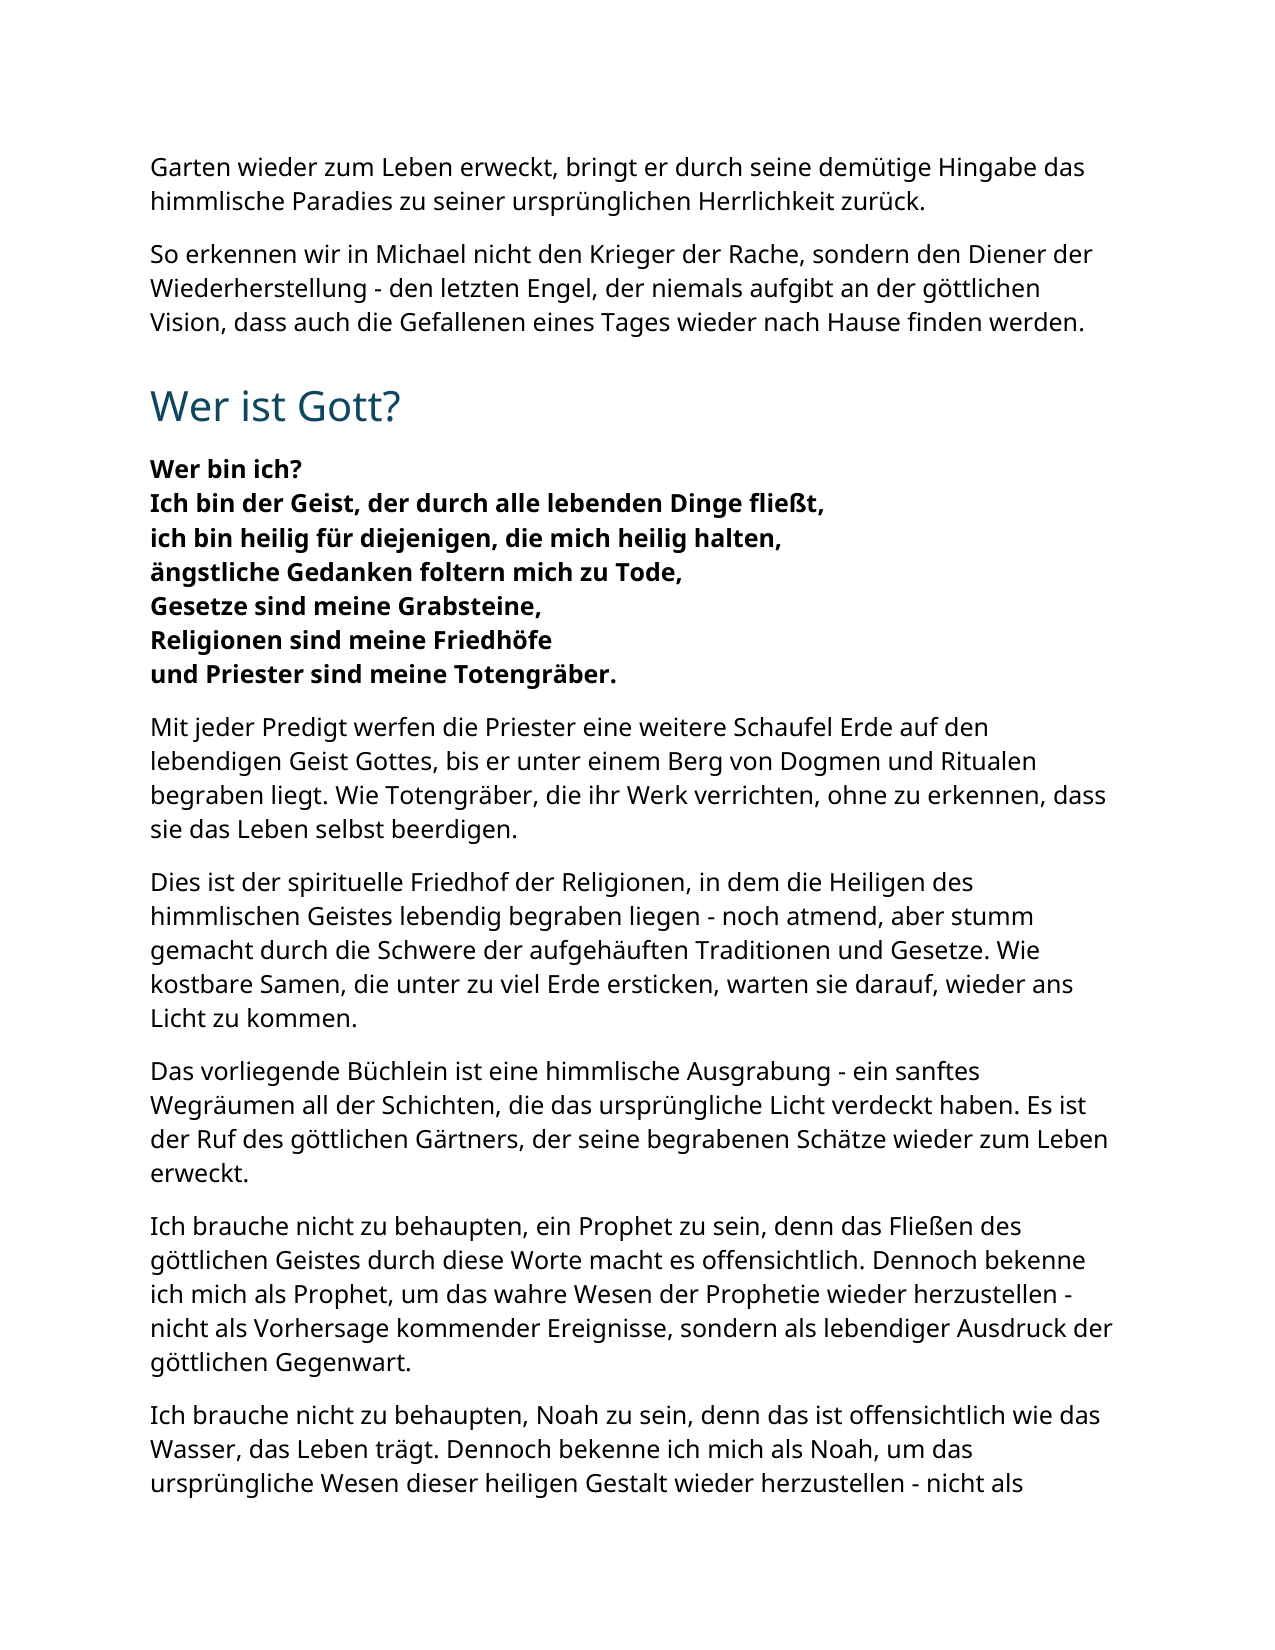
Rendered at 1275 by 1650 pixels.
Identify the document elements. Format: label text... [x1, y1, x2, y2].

text Dies ist der spirituelle Friedhof der Religionen, in dem die Heiligen des himmlischen Geistes lebendig begraben liegen - noch atmend, aber stumm gemacht durch die Schwere der aufgehäuften Traditionen und Gesetze. Wie kostbare Samen, die unter zu viel Erde ersticken, warten sie darauf, wieder ans Licht zu kommen. [150, 864, 1125, 1034]
text Mit jeder Predigt werfen die Priester eine weitere Schaufel Erde auf den lebendigen Geist Gottes, bis er unter einem Berg von Dogmen und Ritualen begraben liegt. Wie Totengräber, die ihr Werk verrichten, ohne zu erkennen, dass sie das Leben selbst beerdigen. [150, 709, 1125, 846]
subtitle Wer ist Gott? [150, 377, 1125, 433]
text Das vorliegende Büchlein ist eine himmlische Ausgrabung - ein sanftes Wegräumen all der Schichten, die das ursprüngliche Licht verdeckt haben. Es ist der Ruf des göttlichen Gärtners, der seine begrabenen Schätze wieder zum Leben erweckt. [150, 1053, 1125, 1189]
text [150, 1397, 1125, 1499]
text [150, 150, 1125, 218]
text Ich brauche nicht zu behaupten, ein Prophet zu sein, denn das Fließen des göttlichen Geistes durch diese Worte macht es offensichtlich. Dennoch bekenne ich mich als Prophet, um das wahre Wesen der Prophetie wieder herzustellen - nicht als Vorhersage kommender Ereignisse, sondern als lebendiger Ausdruck der göttlichen Gegenwart. [150, 1208, 1125, 1379]
text So erkennen wir in Michael nicht den Krieger der Rache, sondern den Diener der Wiederherstellung - den letzten Engel, der niemals aufgibt an der göttlichen Vision, dass auch die Gefallenen eines Tages wieder nach Hause finden werden. [150, 237, 1125, 339]
text Wer bin ich? Ich bin der Geist, der durch alle lebenden Dinge fließt, ich bin heilig für diejenigen, die mich heilig halten, ängstliche Gedanken foltern mich zu Tode, Gesetze sind meine Grabsteine, Religionen sind meine Friedhöfe und Priester sind meine Totengräber. [150, 452, 1125, 691]
